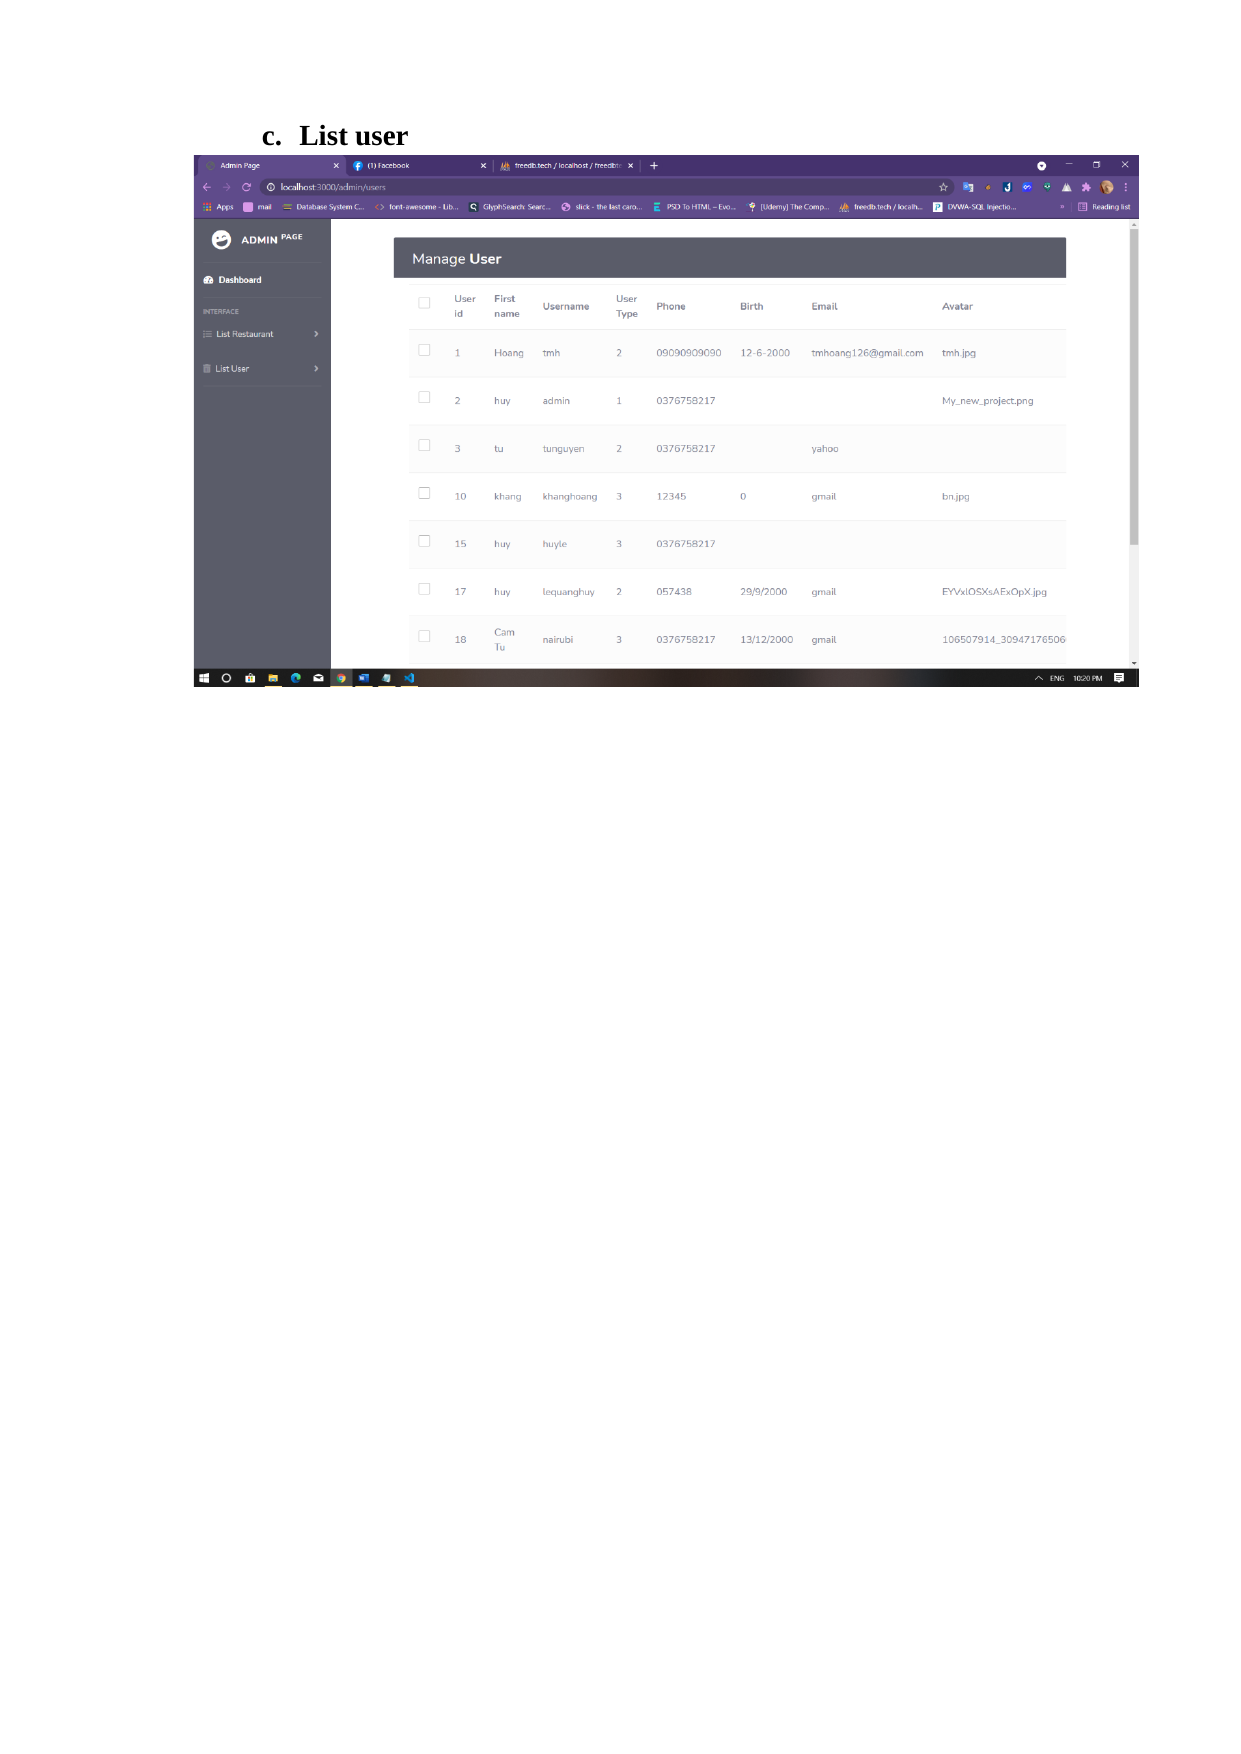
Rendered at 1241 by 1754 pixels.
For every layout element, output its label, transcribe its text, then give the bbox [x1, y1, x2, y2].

picture [193, 155, 1139, 687]
subtitle List user [262, 118, 1122, 152]
